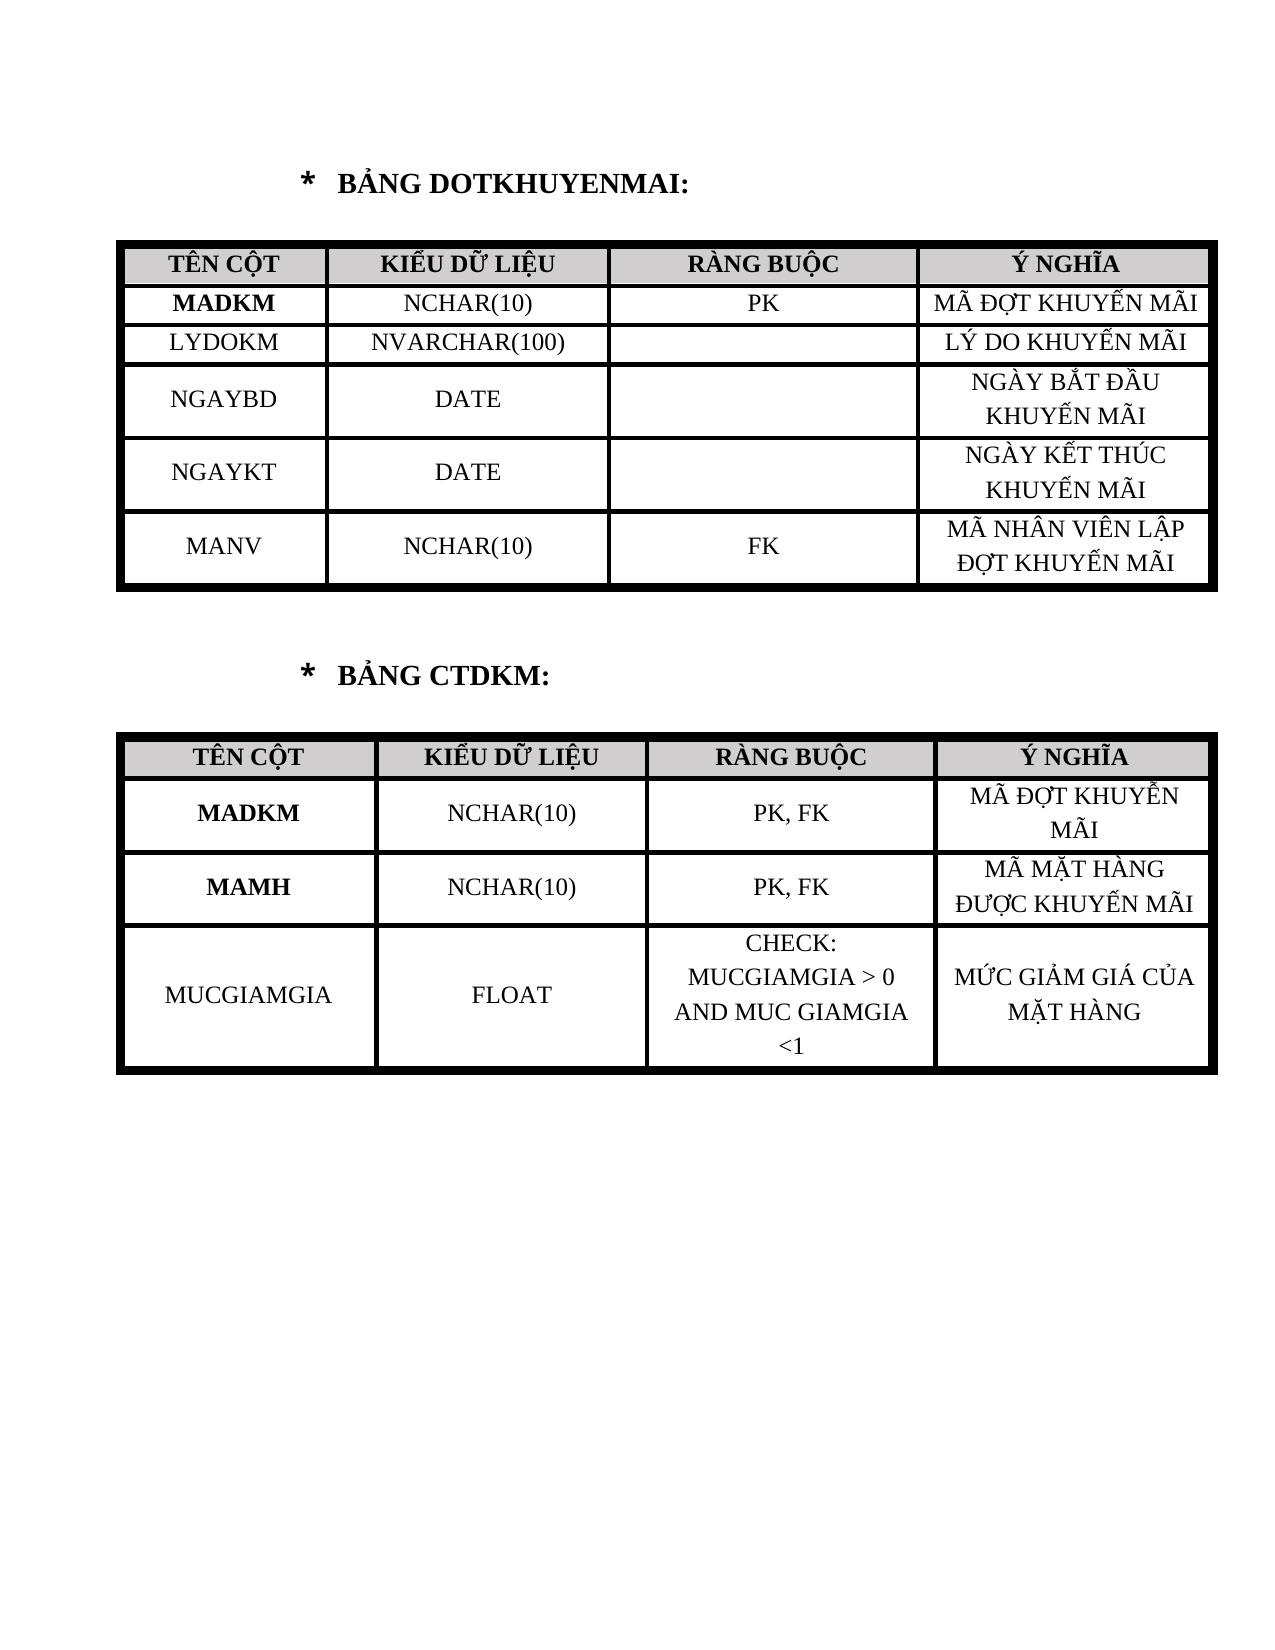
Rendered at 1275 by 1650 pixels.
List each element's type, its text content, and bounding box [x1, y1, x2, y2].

table_cell NCHAR(10) [329, 514, 607, 583]
table_cell [611, 327, 916, 362]
table_header RÀNG BUỘC [611, 249, 916, 283]
table_cell FK [611, 514, 916, 583]
table_header RÀNG BUỘC [649, 742, 933, 776]
table_header Ý NGHĨA [920, 249, 1208, 283]
table_header Ý NGHĨA [938, 742, 1208, 776]
list BẢNG DOTKHUYENMAI: [300, 150, 1125, 210]
table_cell NVARCHAR(100) [329, 327, 607, 362]
table_cell NGÀY BẮT ĐẦU KHUYẾN MÃI [920, 367, 1208, 436]
table_cell PK, FK [649, 855, 933, 923]
table_cell [611, 440, 916, 509]
table_cell MÃ ĐỢT KHUYẾN MÃI [920, 288, 1208, 323]
table_cell NCHAR(10) [379, 855, 645, 923]
table_header TÊN CỘT [125, 249, 325, 283]
table_header TÊN CỘT [125, 742, 374, 776]
table_cell NGAYKT [125, 440, 325, 509]
table_cell [611, 367, 916, 436]
table_cell MUCGIAMGIA [125, 928, 374, 1066]
table_cell NGÀY KẾT THÚC KHUYẾN MÃI [920, 440, 1208, 509]
table_cell FLOAT [379, 928, 645, 1066]
table_cell NCHAR(10) [379, 781, 645, 850]
table_cell PK [611, 288, 916, 323]
table_header KIỂU DỮ LIỆU [329, 249, 607, 283]
table_cell PK, FK [649, 781, 933, 850]
table_cell MÃ ĐỢT KHUYỄN MÃI [938, 781, 1208, 850]
table_cell DATE [329, 440, 607, 509]
table_cell CHECK: MUCGIAMGIA > 0 AND MUC GIAMGIA <1 [649, 928, 933, 1066]
list BẢNG CTDKM: [300, 642, 1125, 702]
table_cell MÃ MẶT HÀNG ĐƯỢC KHUYẾN MÃI [938, 855, 1208, 923]
table_cell MANV [125, 514, 325, 583]
table_cell MỨC GIẢM GIÁ CỦA MẶT HÀNG [938, 928, 1208, 1066]
table_cell NGAYBD [125, 367, 325, 436]
table_cell MAMH [125, 855, 374, 923]
table_cell MADKM [125, 781, 374, 850]
table_cell MÃ NHÂN VIÊN LẬP ĐỢT KHUYẾN MÃI [920, 514, 1208, 583]
table_cell LÝ DO KHUYẾN MÃI [920, 327, 1208, 362]
table_cell LYDOKM [125, 327, 325, 362]
table_cell NCHAR(10) [329, 288, 607, 323]
table_cell MADKM [125, 288, 325, 323]
table_cell DATE [329, 367, 607, 436]
table_header KIỂU DỮ LIỆU [379, 742, 645, 776]
